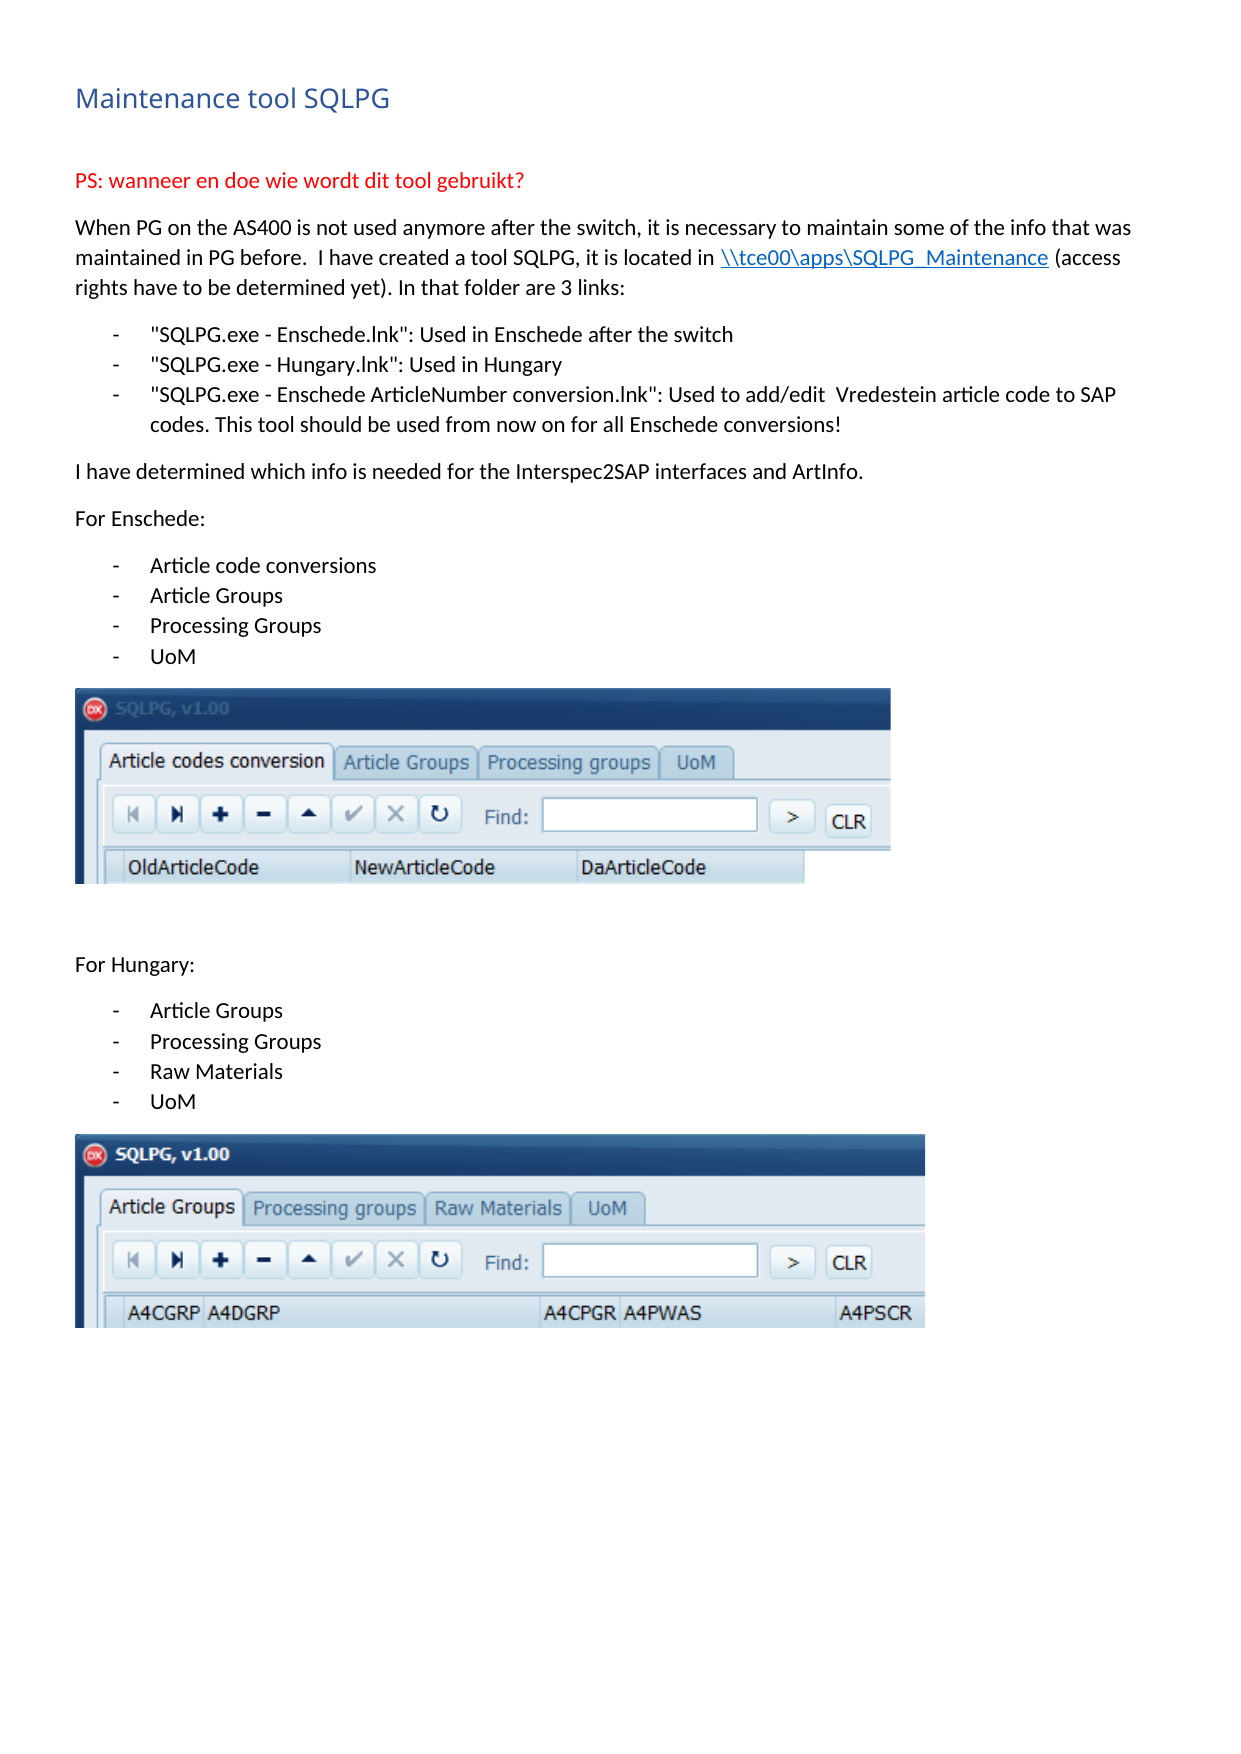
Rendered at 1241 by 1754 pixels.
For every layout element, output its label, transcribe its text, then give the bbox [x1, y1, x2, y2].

picture [75, 688, 891, 884]
list Article Groups [112, 581, 1165, 609]
list Processing Groups [112, 612, 1165, 640]
text PS: wanneer en doe wie wordt dit tool gebruikt? [75, 166, 1165, 194]
subtitle Maintenance tool SQLPG [75, 79, 1165, 116]
list Raw Materials [112, 1057, 1165, 1085]
list "SQLPG.exe - Hungary.lnk": Used in Hungary [112, 350, 1165, 378]
list Processing Groups [112, 1027, 1165, 1055]
list "SQLPG.exe - Enschede.lnk": Used in Enschede after the switch [112, 320, 1165, 348]
list UoM [112, 1087, 1165, 1115]
text For Hungary: [75, 950, 1165, 978]
list "SQLPG.exe - Enschede ArticleNumber conversion.lnk": Used to add/edit Vredestein article code to SAP codes. This tool should be used from now on for all Enschede conversions! [112, 380, 1165, 439]
text When PG on the AS400 is not used anymore after the switch, it is necessary to maintain some of the info that was maintained in PG before. I have created a tool SQLPG, it is located in \\tce00\apps\SQLPG_Maintenance (access rights have to be determined yet). In that folder are 3 links: [75, 213, 1165, 301]
list Article Groups [112, 997, 1165, 1025]
picture [75, 1134, 926, 1328]
text For Enschede: [75, 504, 1165, 532]
text I have determined which info is needed for the Interspec2SAP interfaces and ArtInfo. [75, 457, 1165, 486]
list Article code conversions [112, 551, 1165, 579]
list UoM [112, 642, 1165, 670]
